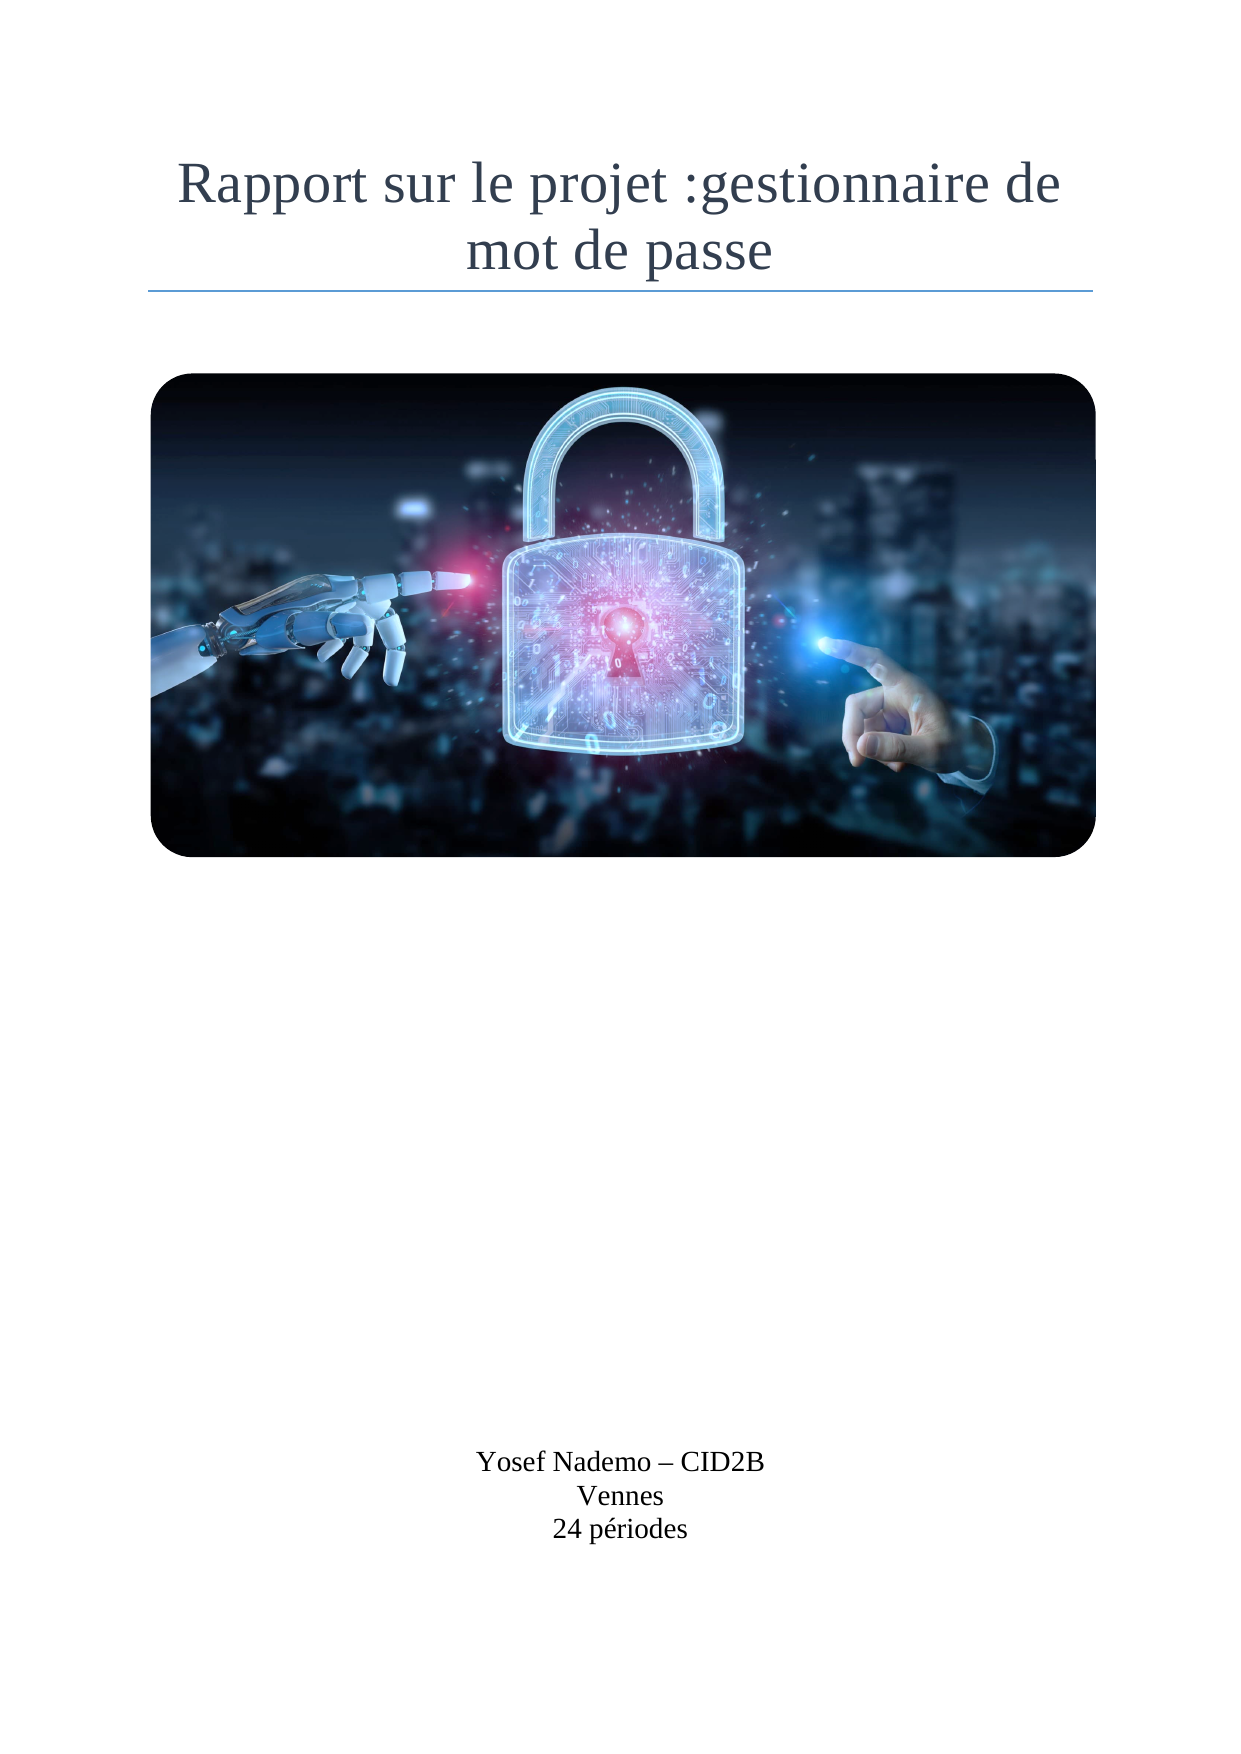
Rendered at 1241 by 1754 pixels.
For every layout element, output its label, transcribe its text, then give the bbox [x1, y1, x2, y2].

title Rapport sur le projet :gestionnaire de mot de passe [148, 148, 1093, 290]
text Yosef Nademo – CID2B [148, 1444, 1093, 1478]
text 24 périodes [148, 1511, 1093, 1545]
picture [150, 373, 1096, 858]
text Vennes [148, 1478, 1093, 1511]
